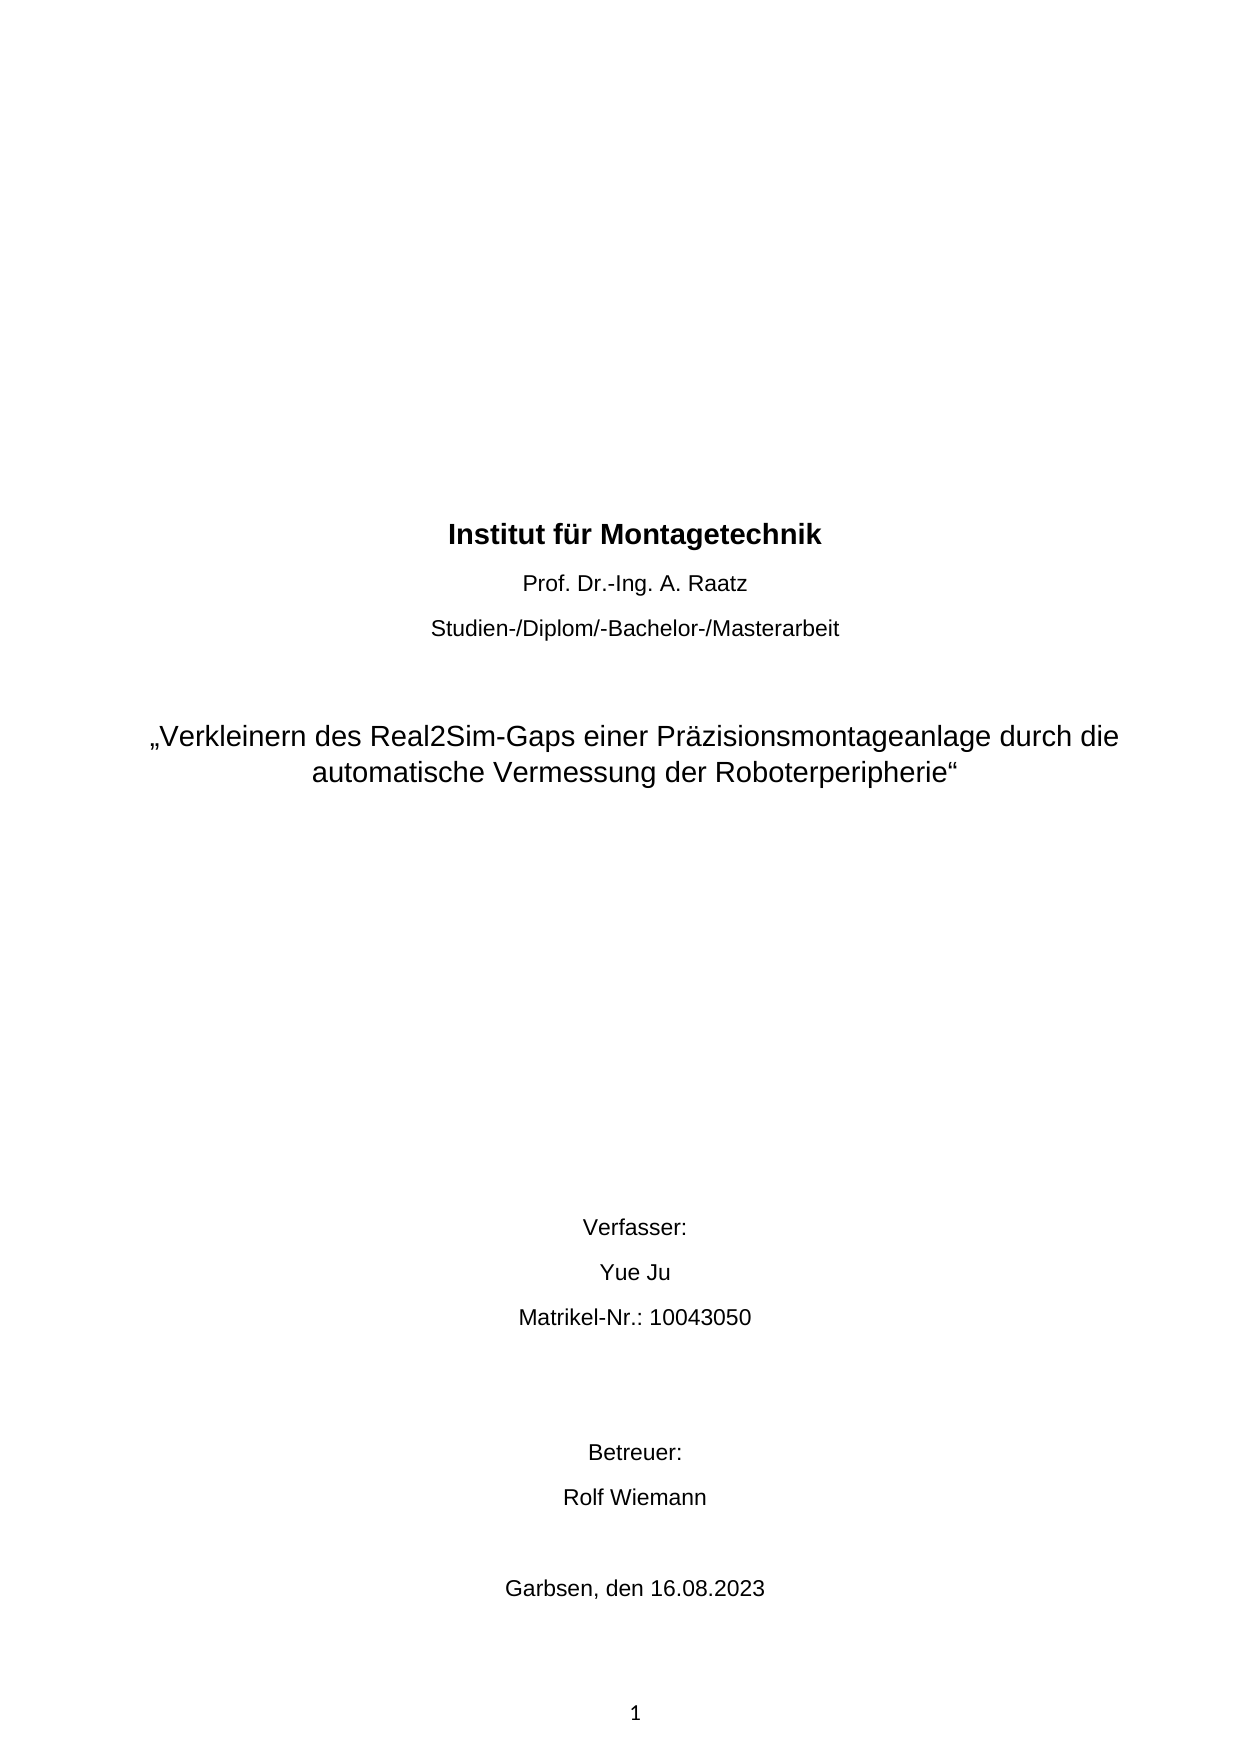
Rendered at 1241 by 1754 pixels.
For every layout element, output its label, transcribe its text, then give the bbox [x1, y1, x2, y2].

text Rolf Wiemann [148, 1484, 1122, 1511]
text Studien-/Diplom/-Bachelor-/Masterarbeit [148, 615, 1122, 642]
text „Verkleinern des Real2Sim-Gaps einer Präzisionsmontageanlage durch die automatische Vermessung der Roboterperipherie“ [148, 719, 1122, 788]
text Garbsen, den 16.08.2023 [148, 1574, 1122, 1601]
text Matrikel-Nr.: 10043050 [148, 1304, 1122, 1330]
text Betreuer: [148, 1439, 1122, 1466]
text Yue Ju [148, 1259, 1122, 1285]
text Verfasser: [148, 1214, 1122, 1240]
text Prof. Dr.-Ing. A. Raatz [148, 570, 1122, 597]
text Institut für Montagetechnik [148, 517, 1122, 551]
